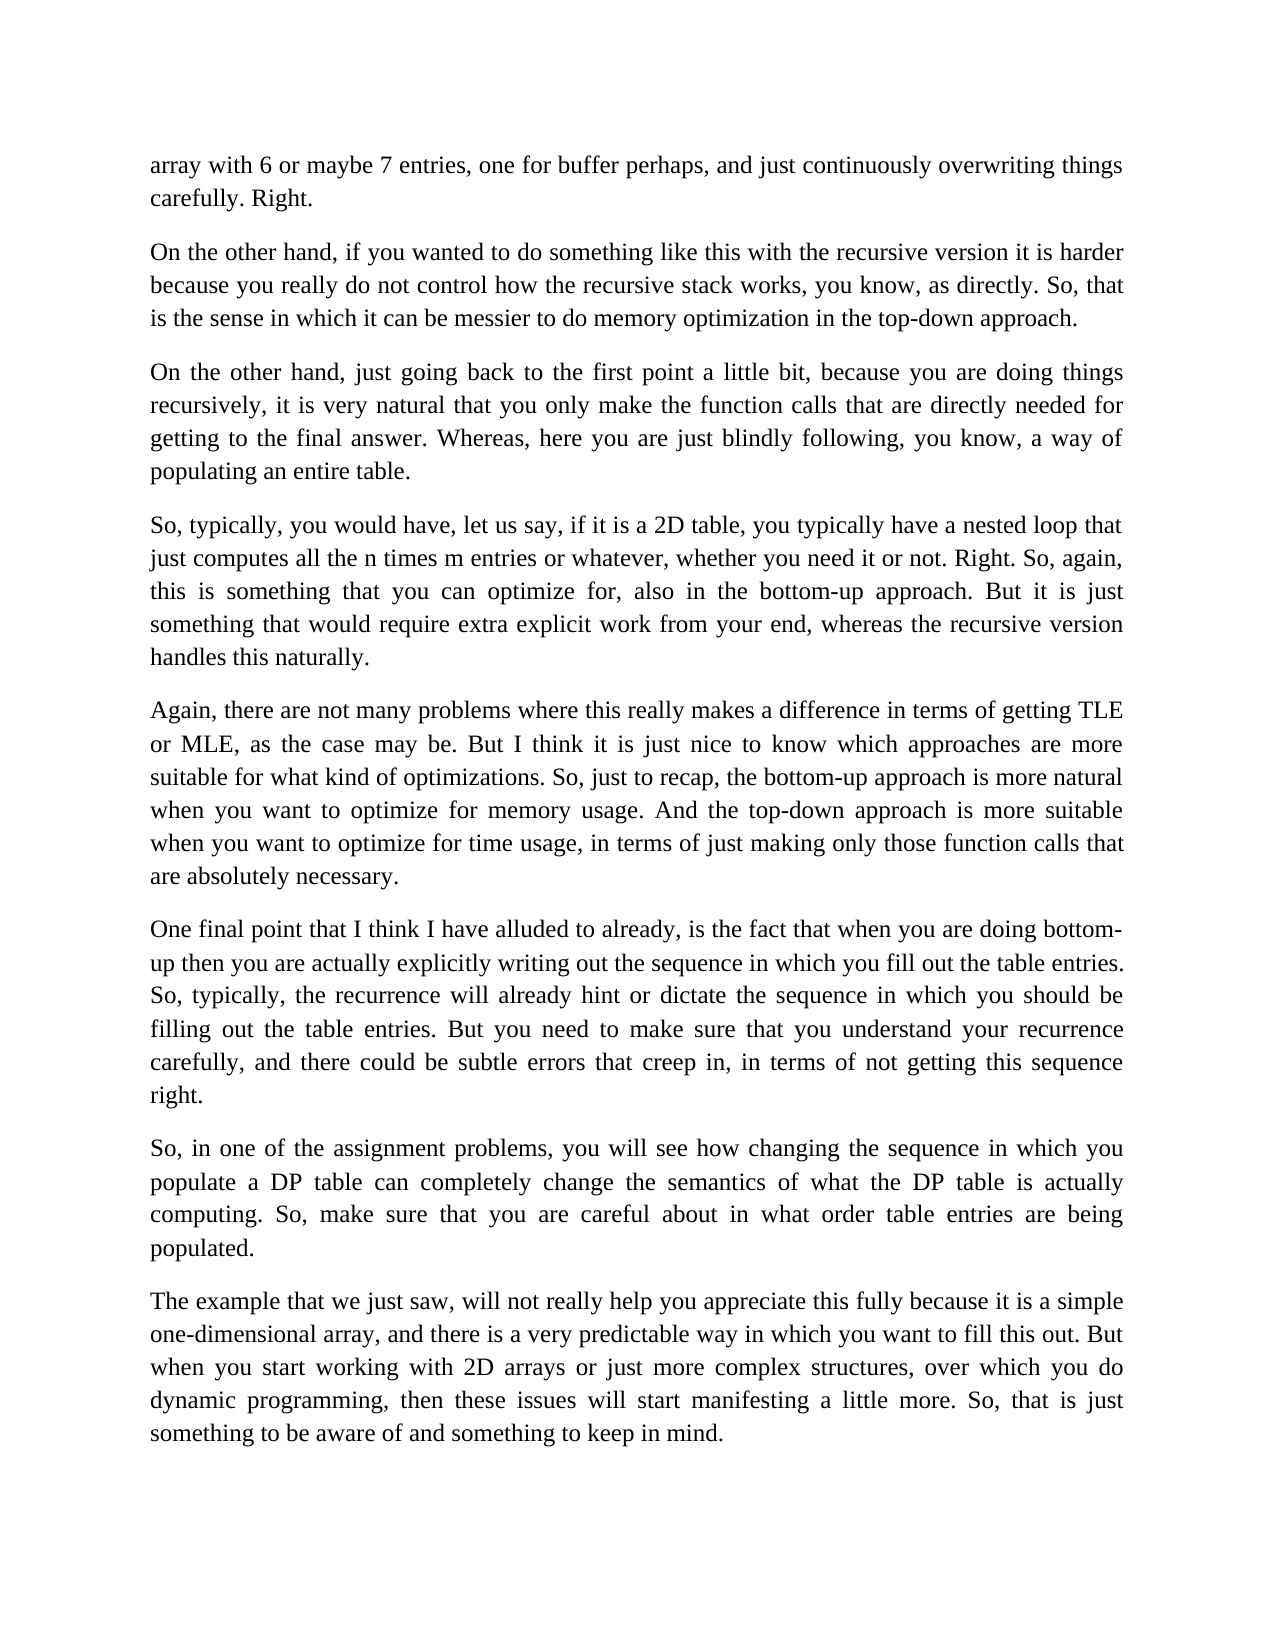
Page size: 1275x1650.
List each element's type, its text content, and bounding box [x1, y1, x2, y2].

text On the other hand, just going back to the first point a little bit, because you are doing things recursively, it is very natural that you only make the function calls that are directly needed for getting to the final answer. Whereas, here you are just blindly following, you know, a way of populating an entire table. [150, 452, 1125, 484]
text On the other hand, if you wanted to do something like this with the recursive version it is harder because you really do not control how the recursive stack works, you know, as directly. So, that is the sense in which it can be messier to do memory optimization in the top-down approach. [150, 299, 1125, 332]
text So, typically, you would have, let us say, if it is a 2D table, you typically have a nested loop that just computes all the n times m entries or whatever, whether you need it or not. Right. So, again, this is something that you can optimize for, also in the bottom-up approach. But it is just something that would require extra explicit work from your end, whereas the recursive version handles this naturally. [150, 637, 1125, 671]
text So, in one of the assignment problems, you will see how changing the sequence in which you populate a DP table can completely change the semantics of what the DP table is actually computing. So, make sure that you are careful about in what order table entries are being populated. [150, 1228, 1125, 1261]
text Again, there are not many problems where this really makes a difference in terms of getting TLE or MLE, as the case may be. But I think it is just nice to know which approaches are more suitable for what kind of optimizations. So, just to recap, the bottom-up approach is more natural when you want to optimize for memory usage. And the top-down approach is more suitable when you want to optimize for time usage, in terms of just making only those function calls that are absolutely necessary. [150, 856, 1125, 889]
text The example that we just saw, will not really help you appreciate this fully because it is a simple one-dimensional array, and there is a very predictable way in which you want to fill this out. But when you start working with 2D arrays or just more complex structures, over which you do dynamic programming, then these issues will start manifesting a little more. So, that is just something to be aware of and something to keep in mind. [150, 1414, 1125, 1447]
text One final point that I think I have alluded to already, is the fact that when you are doing bottom-up then you are actually explicitly writing out the sequence in which you fill out the table entries. So, typically, the recurrence will already hint or dictate the sequence in which you should be filling out the table entries. But you need to make sure that you understand your recurrence carefully, and there could be subtle errors that creep in, in terms of not getting this sequence right. [150, 1075, 1125, 1108]
